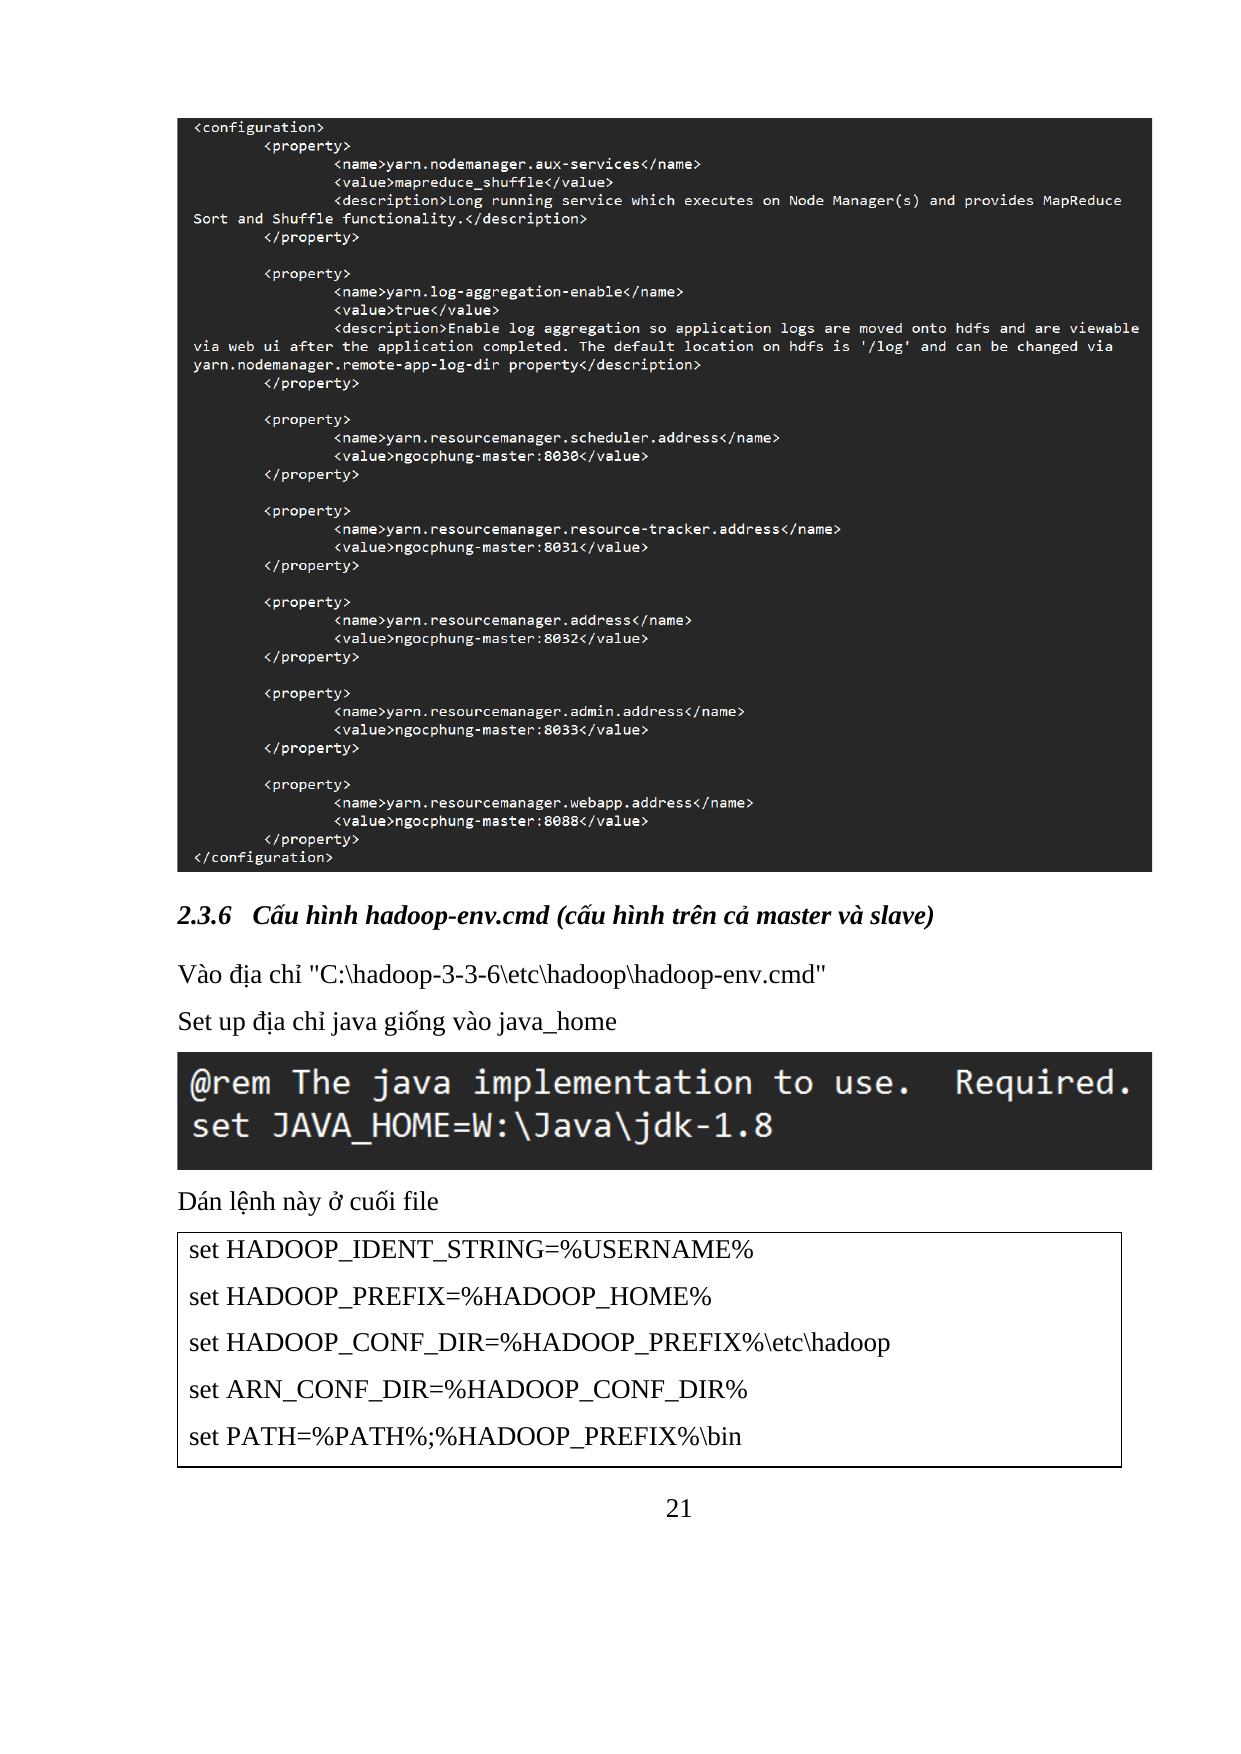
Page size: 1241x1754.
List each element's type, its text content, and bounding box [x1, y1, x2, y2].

subtitle Cấu hình hadoop-env.cmd (cấu hình trên cả master và slave) [177, 899, 1122, 931]
picture [177, 118, 1153, 872]
picture [177, 1052, 1153, 1170]
text Dán lệnh này ở cuối file [177, 1185, 1122, 1217]
text Vào địa chỉ "C:\hadoop-3-3-6\etc\hadoop\hadoop-env.cmd" [177, 959, 1122, 990]
table_header set HADOOP_IDENT_STRING=%USERNAME% set HADOOP_PREFIX=%HADOOP_HOME% set HADOOP_CONF_DIR=%HADOOP_PREFIX%\etc\hadoop set ARN_CONF_DIR=%HADOOP_CONF_DIR% set PATH=%PATH%;%HADOOP_PREFIX%\bin [178, 1233, 1121, 1466]
text Set up địa chỉ java giống vào java_home [177, 1005, 1122, 1036]
